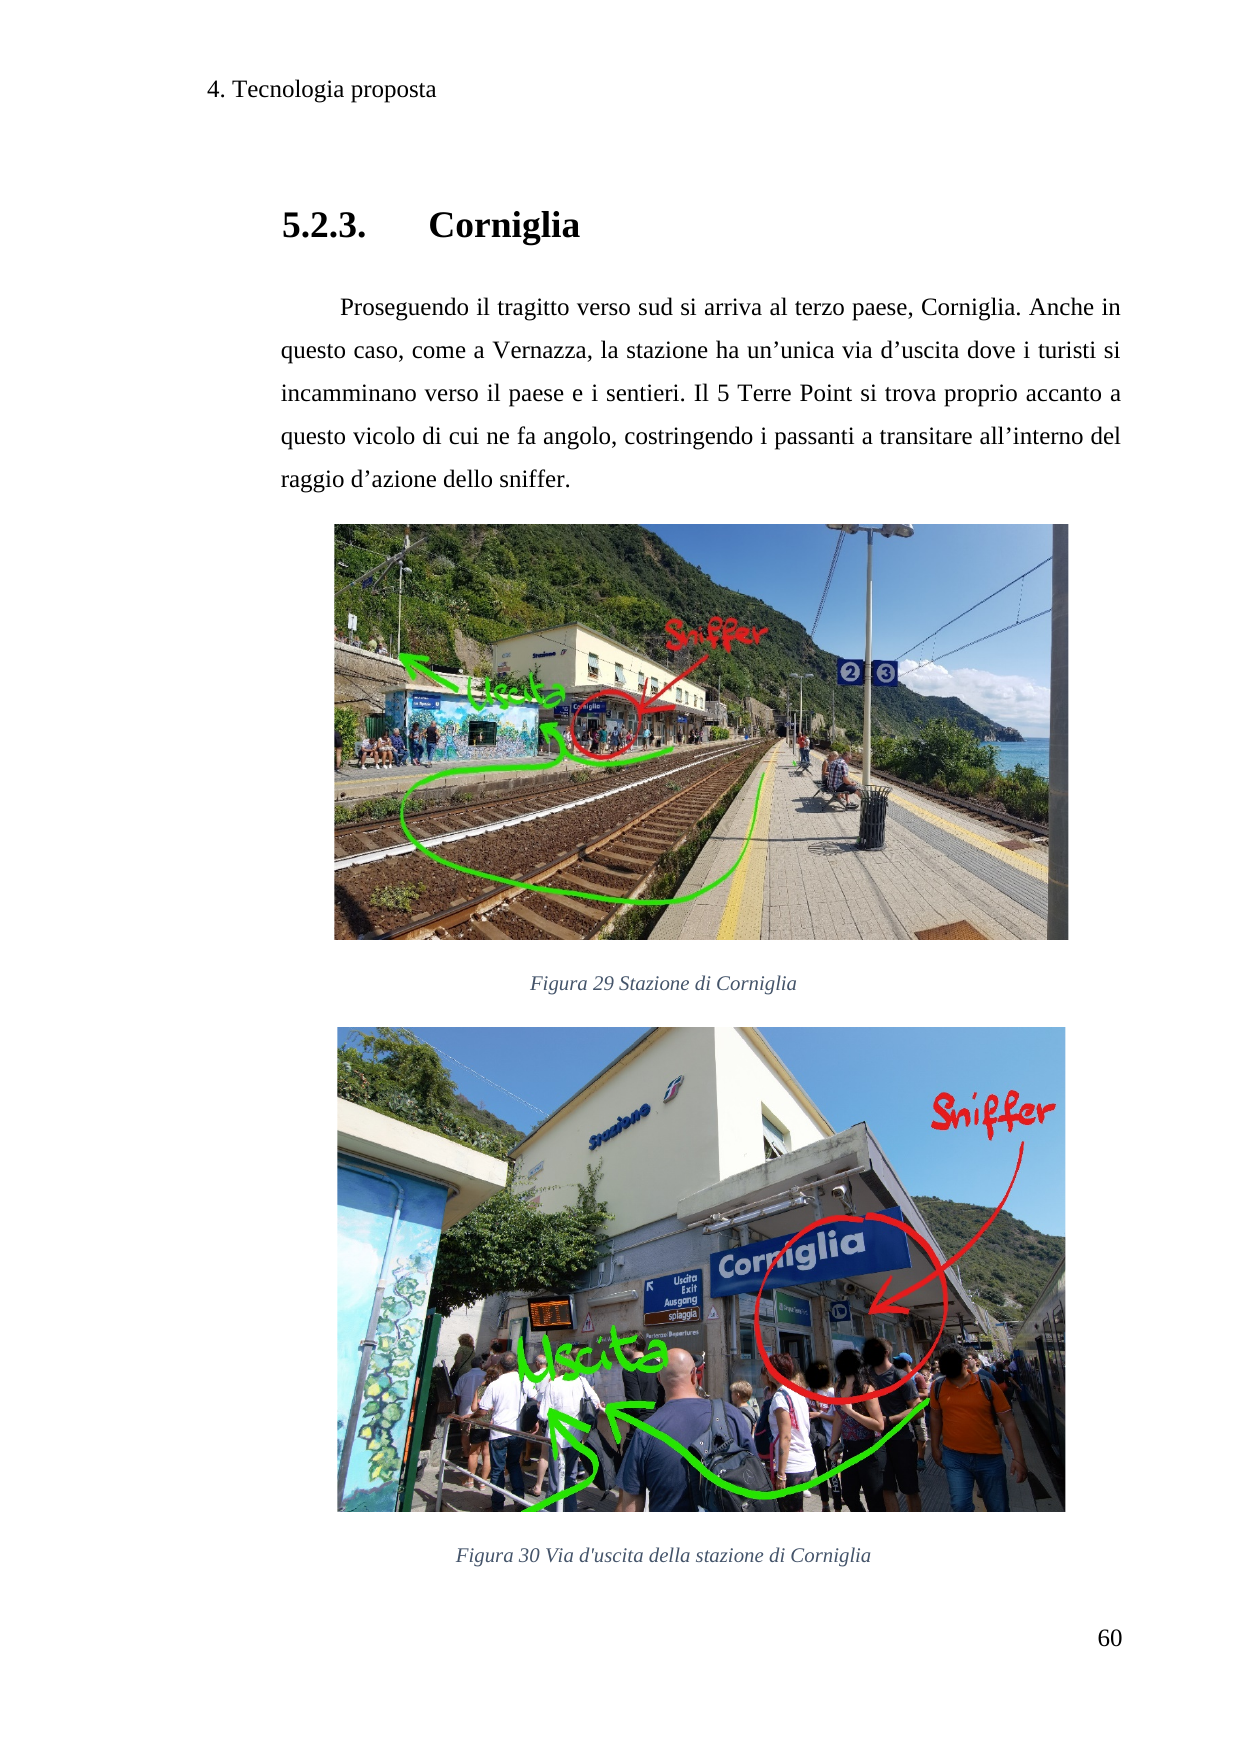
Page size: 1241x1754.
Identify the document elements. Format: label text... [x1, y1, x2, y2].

text Figura 30 Via d'uscita della stazione di Corniglia [207, 1543, 1122, 1567]
list Corniglia [282, 202, 1122, 245]
text Figura 29 Stazione di Corniglia [207, 971, 1122, 995]
picture [334, 524, 1069, 940]
text Proseguendo il tragitto verso sud si arriva al terzo paese, Corniglia. Anche in questo caso, come a Vernazza, la stazione ha un’unica via d’uscita dove i turisti si incamminano verso il paese e i sentieri. Il 5 Terre Point si trova proprio accanto a questo vicolo di cui ne fa angolo, costringendo i passanti a transitare all’interno del raggio d’azione dello sniffer. [281, 292, 1122, 493]
picture [337, 1027, 1066, 1512]
